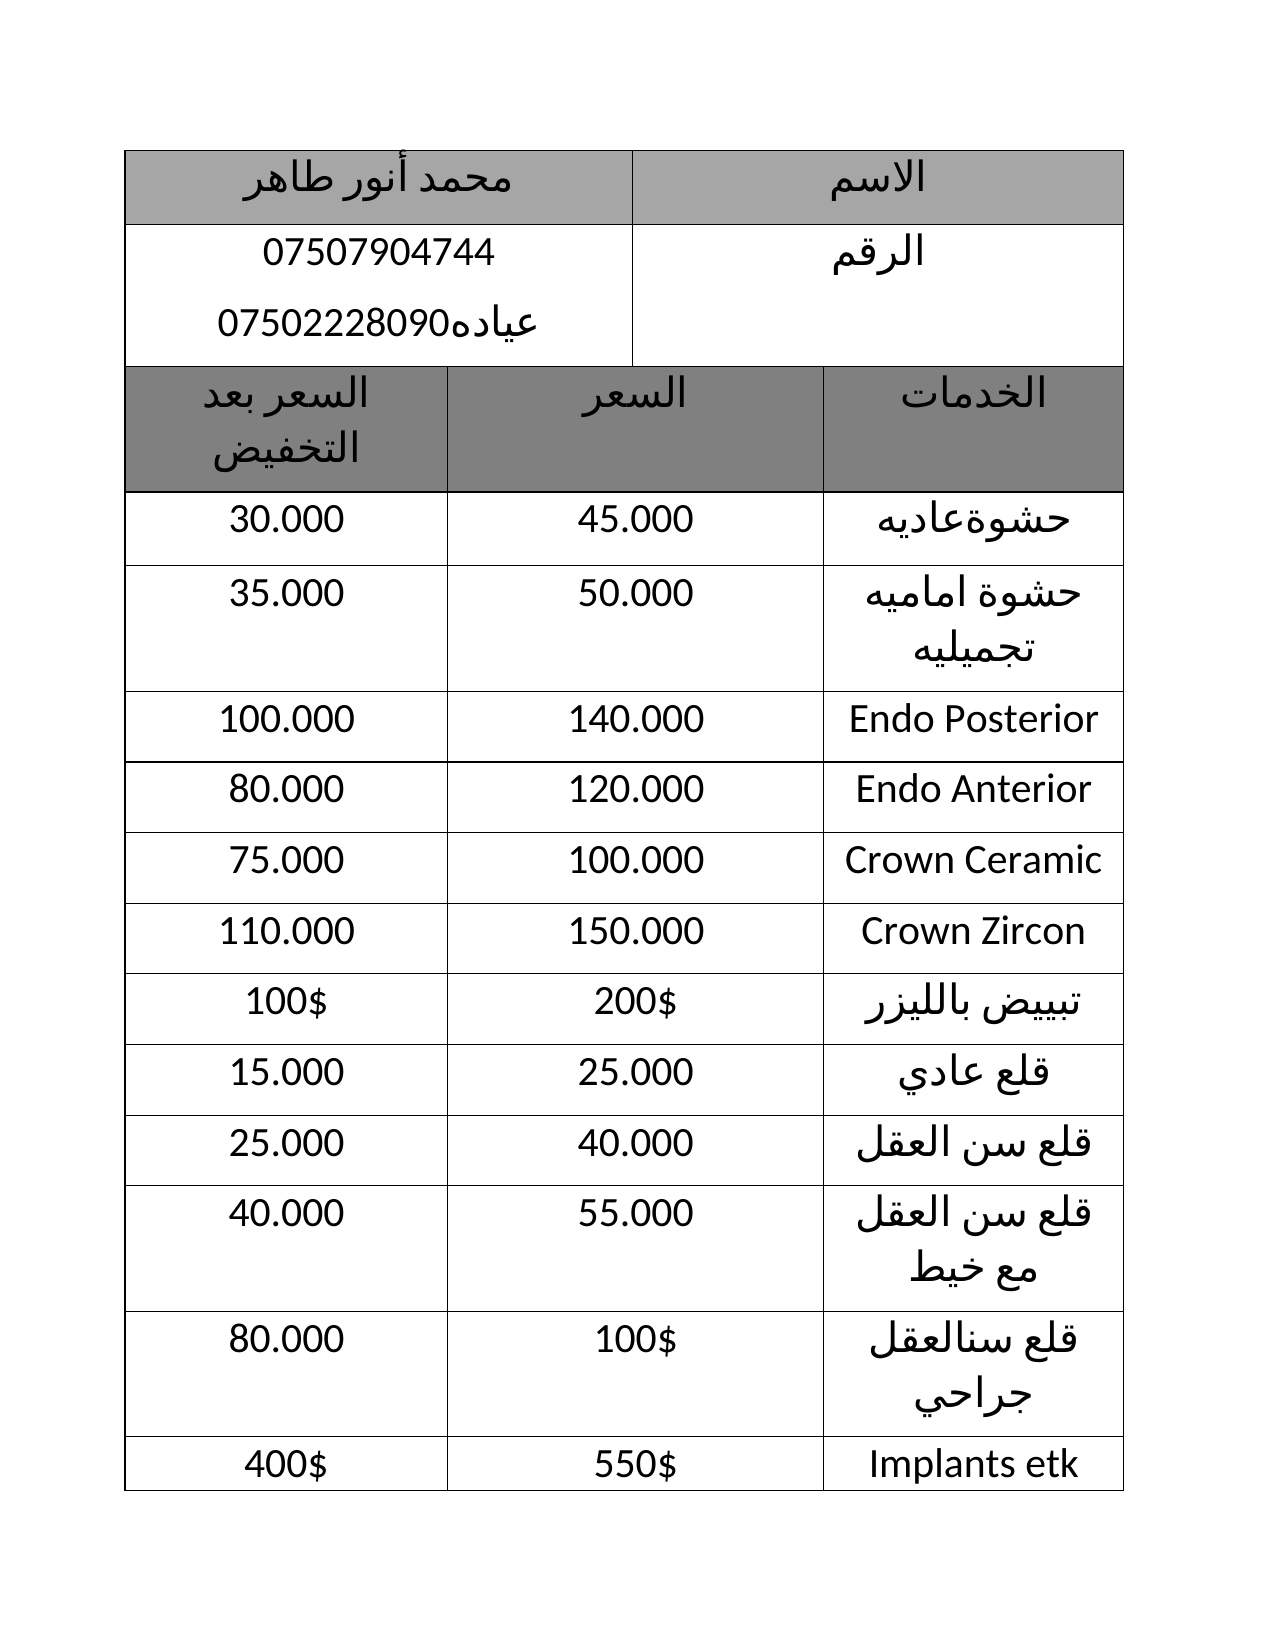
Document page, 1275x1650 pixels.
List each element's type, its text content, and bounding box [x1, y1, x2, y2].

table_cell 45.000 [448, 493, 823, 565]
table_cell السعر [448, 367, 823, 491]
table_cell 15.000 [126, 1045, 447, 1114]
table_cell حشوةعاديه [824, 493, 1123, 565]
table_cell 140.000 [448, 692, 823, 761]
table_cell 150.000 [448, 904, 823, 973]
table_cell 200$ [448, 974, 823, 1044]
table_cell 25.000 [126, 1116, 447, 1185]
table_cell 55.000 [448, 1186, 823, 1311]
table_cell 75.000 [126, 833, 447, 903]
table_cell تبييض بالليزر [824, 974, 1123, 1044]
table_cell السعر بعد التخفيض [126, 367, 447, 491]
table_cell 100.000 [448, 833, 823, 903]
table_cell 110.000 [126, 904, 447, 973]
table_cell 100.000 [126, 692, 447, 761]
table_cell 25.000 [448, 1045, 823, 1114]
table_cell 50.000 [448, 566, 823, 691]
table_cell قلع سن العقل مع خيط [824, 1186, 1123, 1311]
table_cell 100$ [448, 1312, 823, 1436]
table_cell Implants etk [824, 1437, 1123, 1490]
table_cell 120.000 [448, 763, 823, 832]
table_cell 40.000 [448, 1116, 823, 1185]
table_cell 07507904744 عياده07502228090 [126, 225, 632, 366]
table_cell Crown Ceramic [824, 833, 1123, 903]
table_cell قلع عادي [824, 1045, 1123, 1114]
table_cell 100$ [126, 974, 447, 1044]
table_cell 80.000 [126, 763, 447, 832]
table_cell Endo Posterior [824, 692, 1123, 761]
table_cell 30.000 [126, 493, 447, 565]
table_cell 400$ [126, 1437, 447, 1490]
table_cell Endo Anterior [824, 763, 1123, 832]
table_cell 35.000 [126, 566, 447, 691]
table_cell قلع سن العقل [824, 1116, 1123, 1185]
table_cell 80.000 [126, 1312, 447, 1436]
table_header الاسم [633, 151, 1123, 224]
table_cell Crown Zircon [824, 904, 1123, 973]
table_cell 40.000 [126, 1186, 447, 1311]
table_cell الرقم [633, 225, 1123, 366]
table_cell الخدمات [824, 367, 1123, 491]
table_cell قلع سنالعقل جراحي [824, 1312, 1123, 1436]
table_header محمد أنور طاهر [126, 151, 632, 224]
table_cell 550$ [448, 1437, 823, 1490]
table_cell حشوة اماميه تجميليه [824, 566, 1123, 691]
